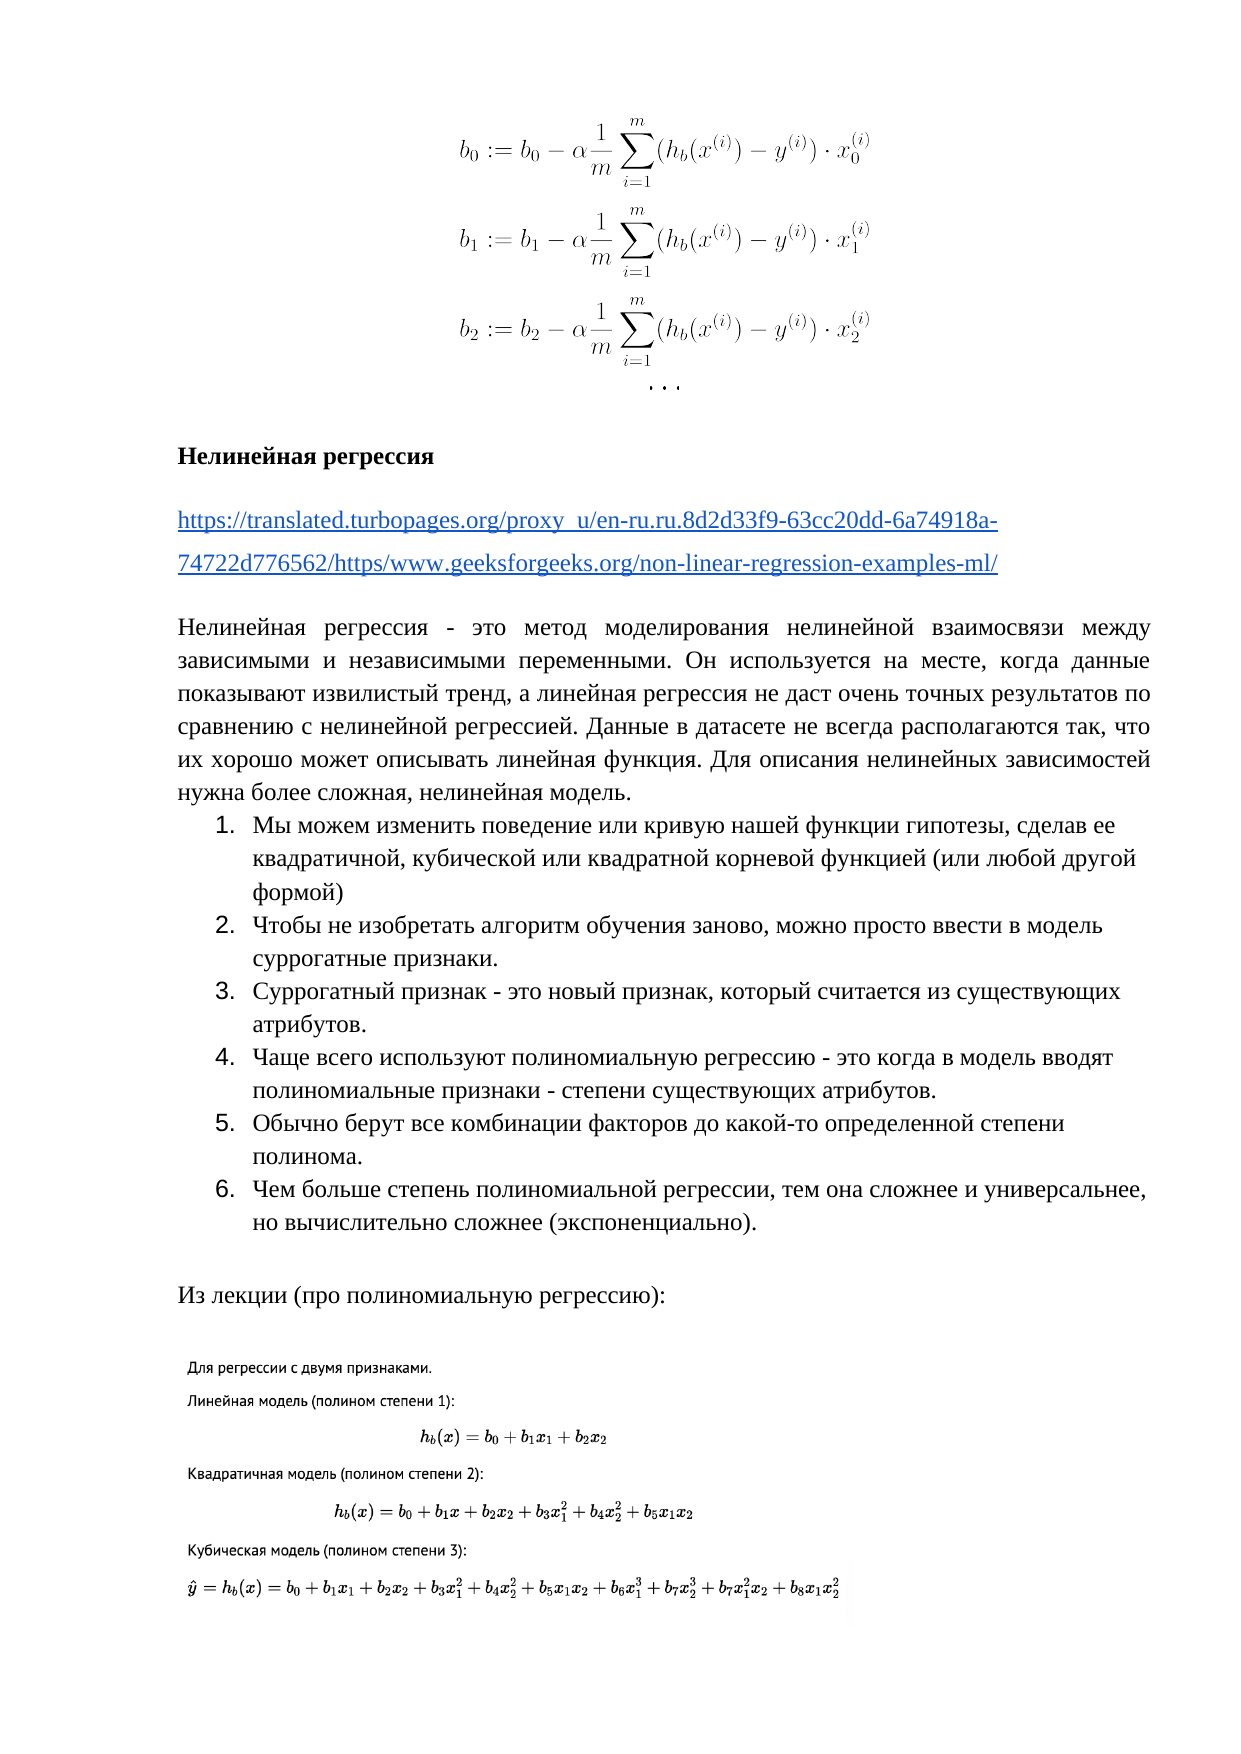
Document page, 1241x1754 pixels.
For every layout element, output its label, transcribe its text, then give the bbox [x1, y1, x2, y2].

list Чтобы не изобретать алгоритм обучения заново, можно просто ввести в модель суррогатные признаки. [215, 909, 1152, 971]
list Чем больше степень полиномиальной регрессии, тем она сложнее и универсальнее, но вычислительно сложнее (экспоненциально). [215, 1174, 1152, 1236]
list Суррогатный признак - это новый признак, который считается из существующих атрибутов. [215, 976, 1152, 1038]
picture [460, 207, 869, 277]
picture [650, 386, 679, 390]
text Нелинейная регрессия - это метод моделирования нелинейной взаимосвязи между зависимыми и независимыми переменными. Он используется на месте, когда данные показывают извилистый тренд, а линейная регрессия не даст очень точных результатов по сравнению с нелинейной регрессией. Данные в датасете не всегда располагаются так, что их хорошо может описывать линейная функция. Для описания нелинейных зависимостей нужна более сложная, нелинейная модель. [177, 612, 1152, 806]
list Мы можем изменить поведение или кривую нашей функции гипотезы, сделав ее квадратичной, кубической или квадратной корневой функцией (или любой другой формой) [215, 810, 1152, 905]
text Нелинейная регрессия [177, 441, 1152, 470]
picture [177, 1352, 853, 1626]
text Из лекции (про полиномиальную регрессию): [177, 1280, 1152, 1309]
list Обычно берут все комбинации факторов до какой-то определенной степени полинома. [215, 1108, 1152, 1170]
text https://translated.turbopages.org/proxy_u/en-ru.ru.8d2d33f9-63cc20dd-6a74918a-74722d776562/https/www.geeksforgeeks.org/non-linear-regression-examples-ml/ [177, 505, 1152, 577]
picture [460, 118, 869, 187]
list Чаще всего используют полиномиальную регрессию - это когда в модель вводят полиномиальные признаки - степени существующих атрибутов. [215, 1042, 1152, 1104]
picture [460, 297, 869, 366]
